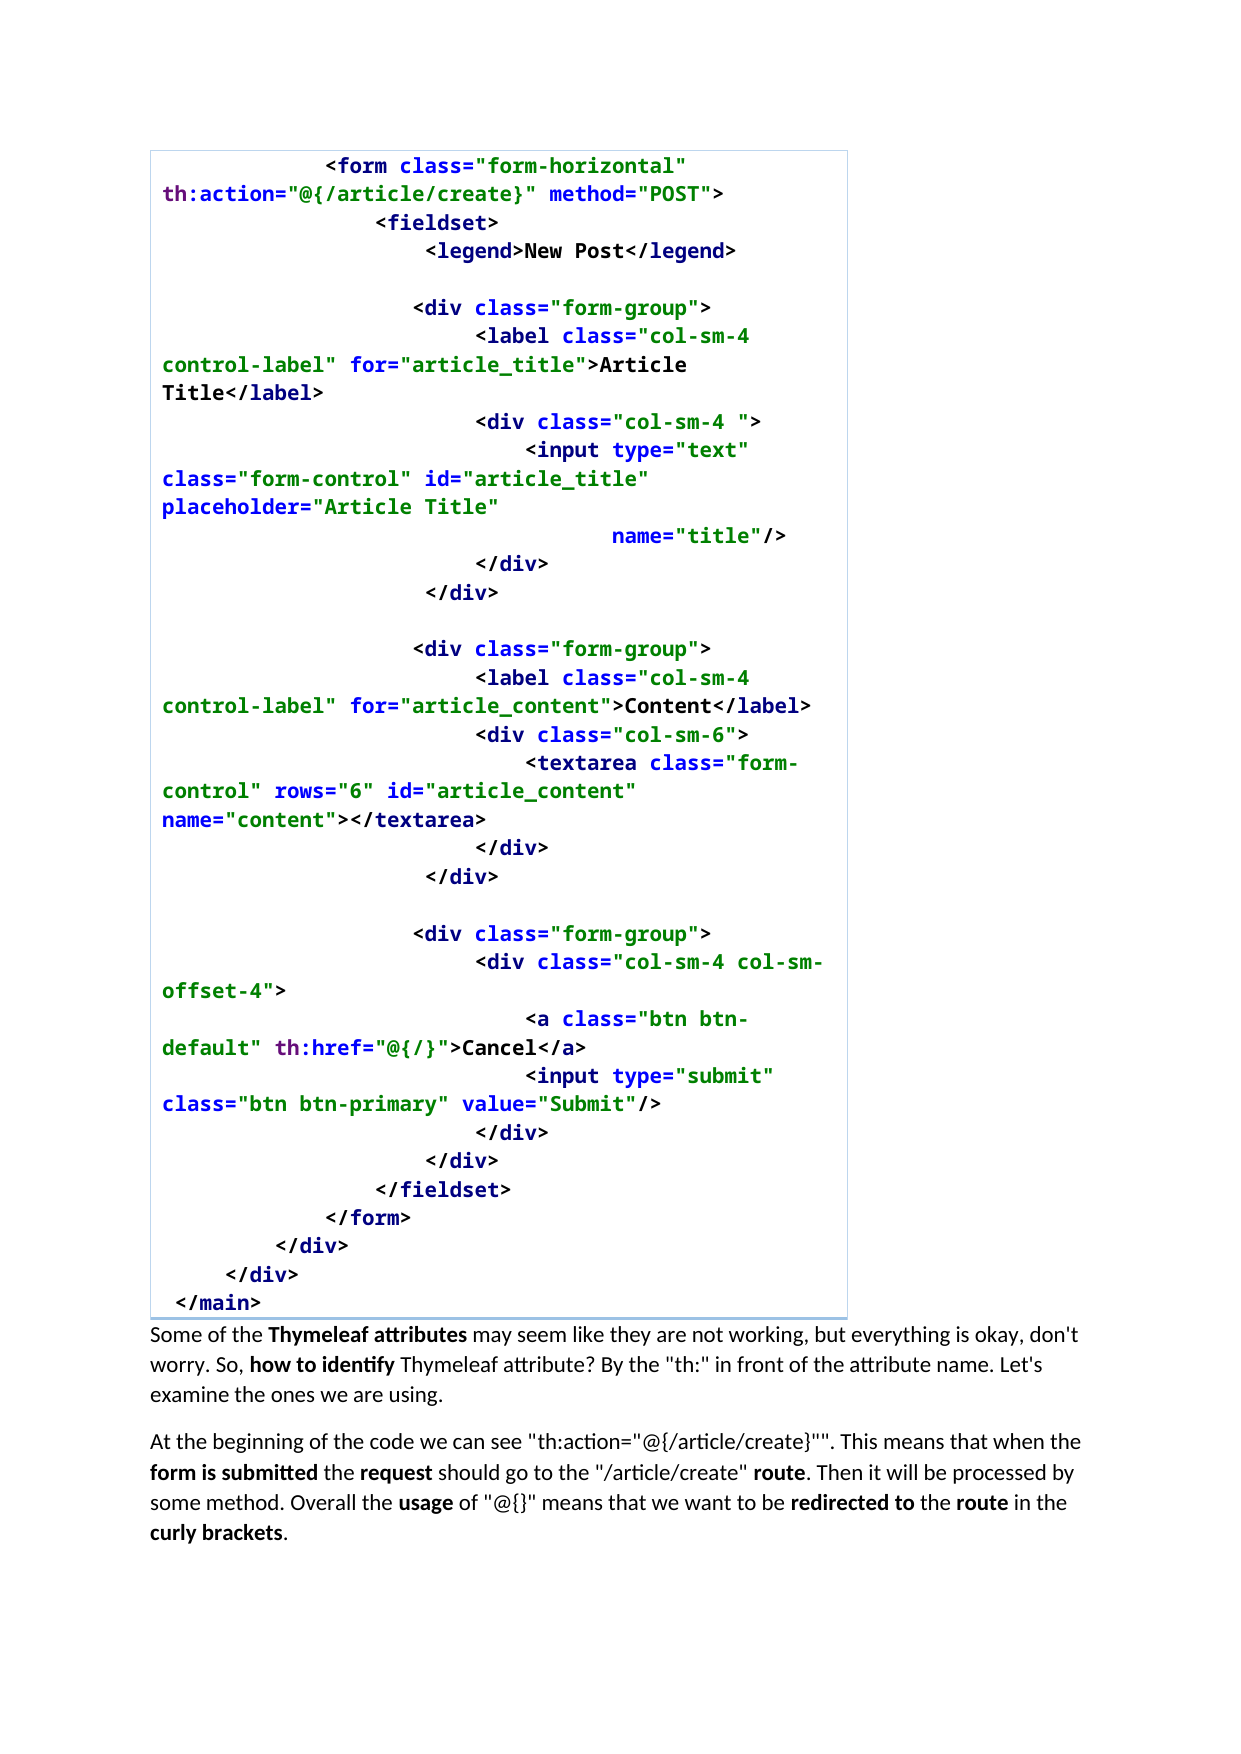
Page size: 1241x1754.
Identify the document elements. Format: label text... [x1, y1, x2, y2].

text At the beginning of the code we can see "th:action="@{/article/create}"". This means that when the form is submitted the request should go to the "/article/create" route. Then it will be processed by some method. Overall the usage of "@{}" means that we want to be redirected to the route in the curly brackets. [150, 1427, 1090, 1546]
text Some of the Thymeleaf attributes may seem like they are not working, but everything is okay, don't worry. So, how to identify Thymeleaf attribute? By the "th:" in front of the attribute name. Let's examine the ones we are using. [150, 1320, 1090, 1408]
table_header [151, 151, 847, 1317]
